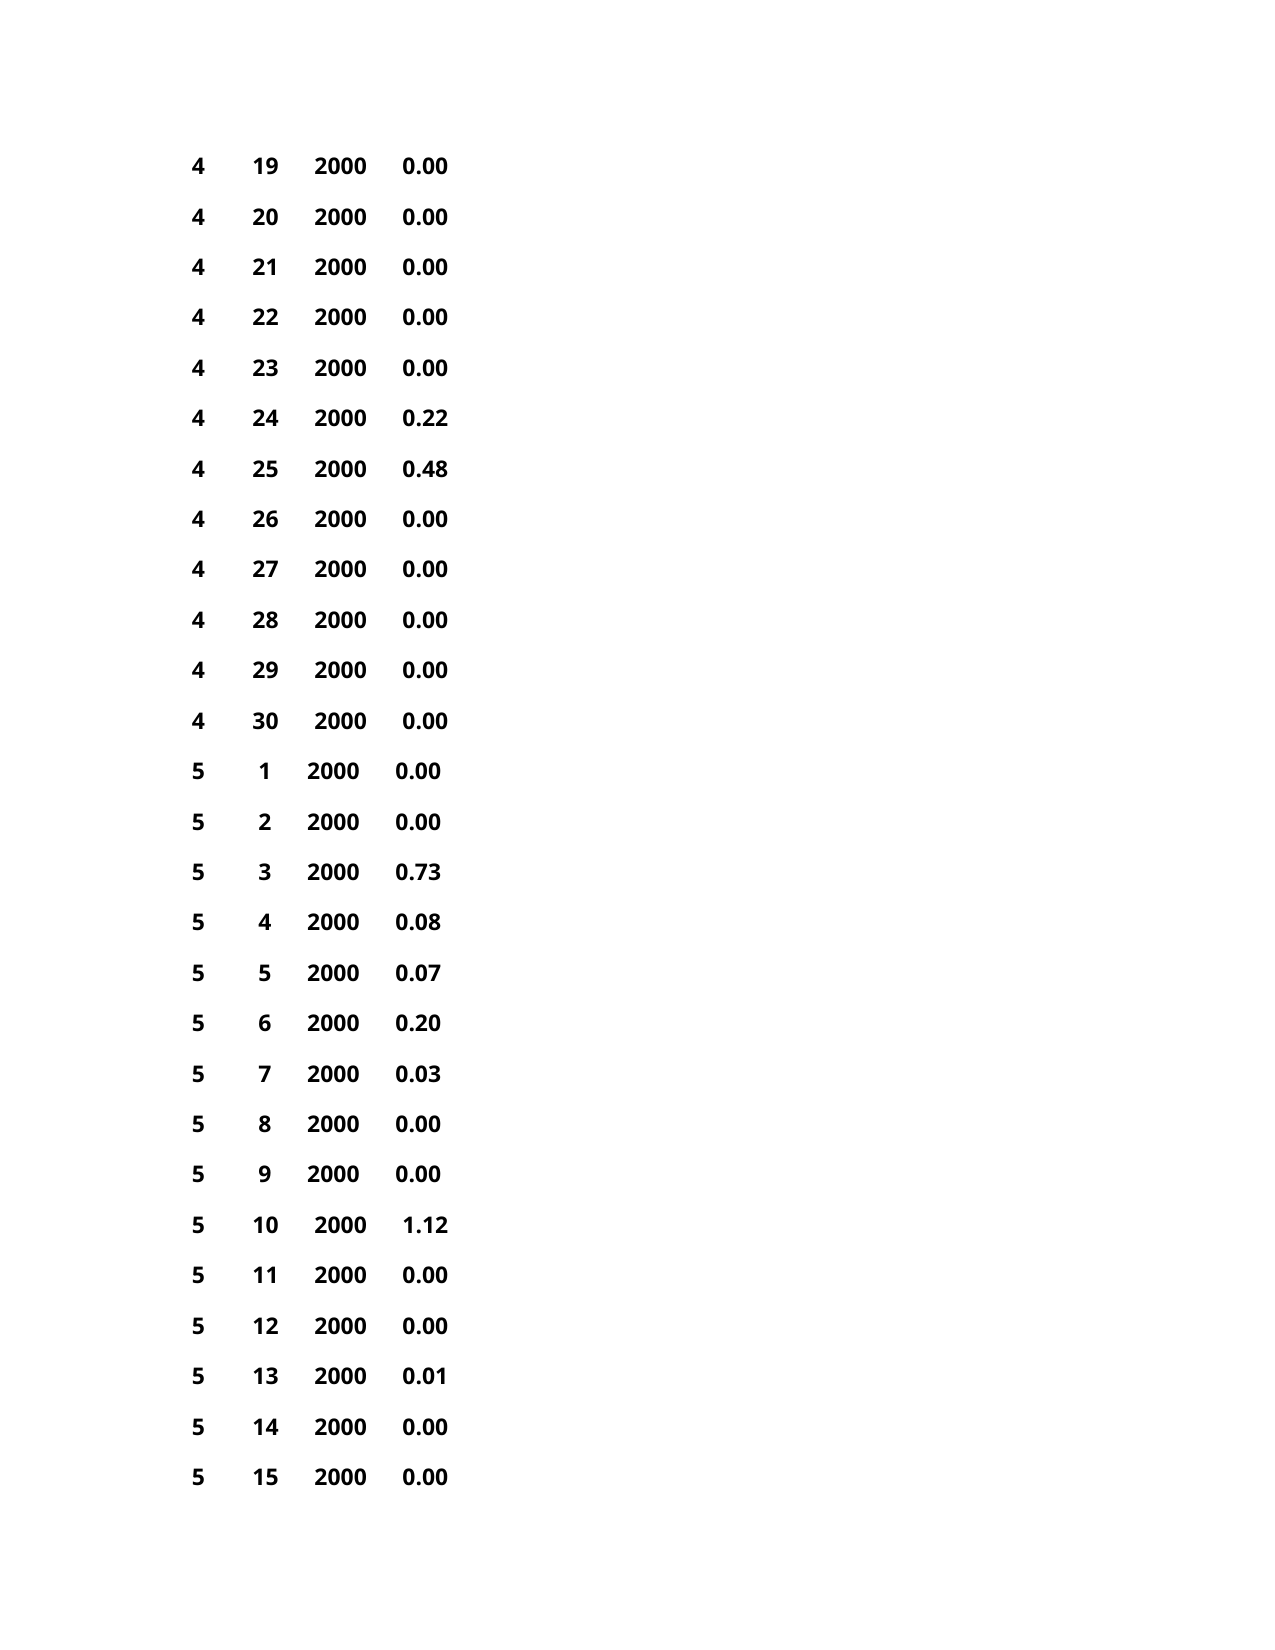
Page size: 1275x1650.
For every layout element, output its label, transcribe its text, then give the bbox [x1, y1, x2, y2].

text 4 27 2000 0.00 [150, 553, 1125, 584]
text 4 20 2000 0.00 [150, 200, 1125, 232]
text 5 5 2000 0.07 [150, 957, 1125, 988]
text 5 7 2000 0.03 [150, 1057, 1125, 1089]
text 5 15 2000 0.00 [150, 1461, 1125, 1492]
text 5 10 2000 1.12 [150, 1209, 1125, 1240]
text 5 3 2000 0.73 [150, 856, 1125, 887]
text 4 23 2000 0.00 [150, 352, 1125, 383]
text 4 22 2000 0.00 [150, 301, 1125, 332]
text 5 13 2000 0.01 [150, 1360, 1125, 1391]
text 5 4 2000 0.08 [150, 906, 1125, 937]
text 4 24 2000 0.22 [150, 402, 1125, 433]
text 5 12 2000 0.00 [150, 1309, 1125, 1341]
text 5 1 2000 0.00 [150, 755, 1125, 786]
text 5 9 2000 0.00 [150, 1158, 1125, 1189]
text 5 2 2000 0.00 [150, 805, 1125, 837]
text 4 21 2000 0.00 [150, 251, 1125, 282]
text 4 19 2000 0.00 [150, 150, 1125, 181]
text 5 14 2000 0.00 [150, 1410, 1125, 1442]
text 4 25 2000 0.48 [150, 452, 1125, 484]
text 5 11 2000 0.00 [150, 1259, 1125, 1290]
text 4 30 2000 0.00 [150, 704, 1125, 736]
text 5 8 2000 0.00 [150, 1108, 1125, 1139]
text 4 28 2000 0.00 [150, 604, 1125, 635]
text 4 26 2000 0.00 [150, 503, 1125, 534]
text 5 6 2000 0.20 [150, 1007, 1125, 1038]
text 4 29 2000 0.00 [150, 654, 1125, 685]
